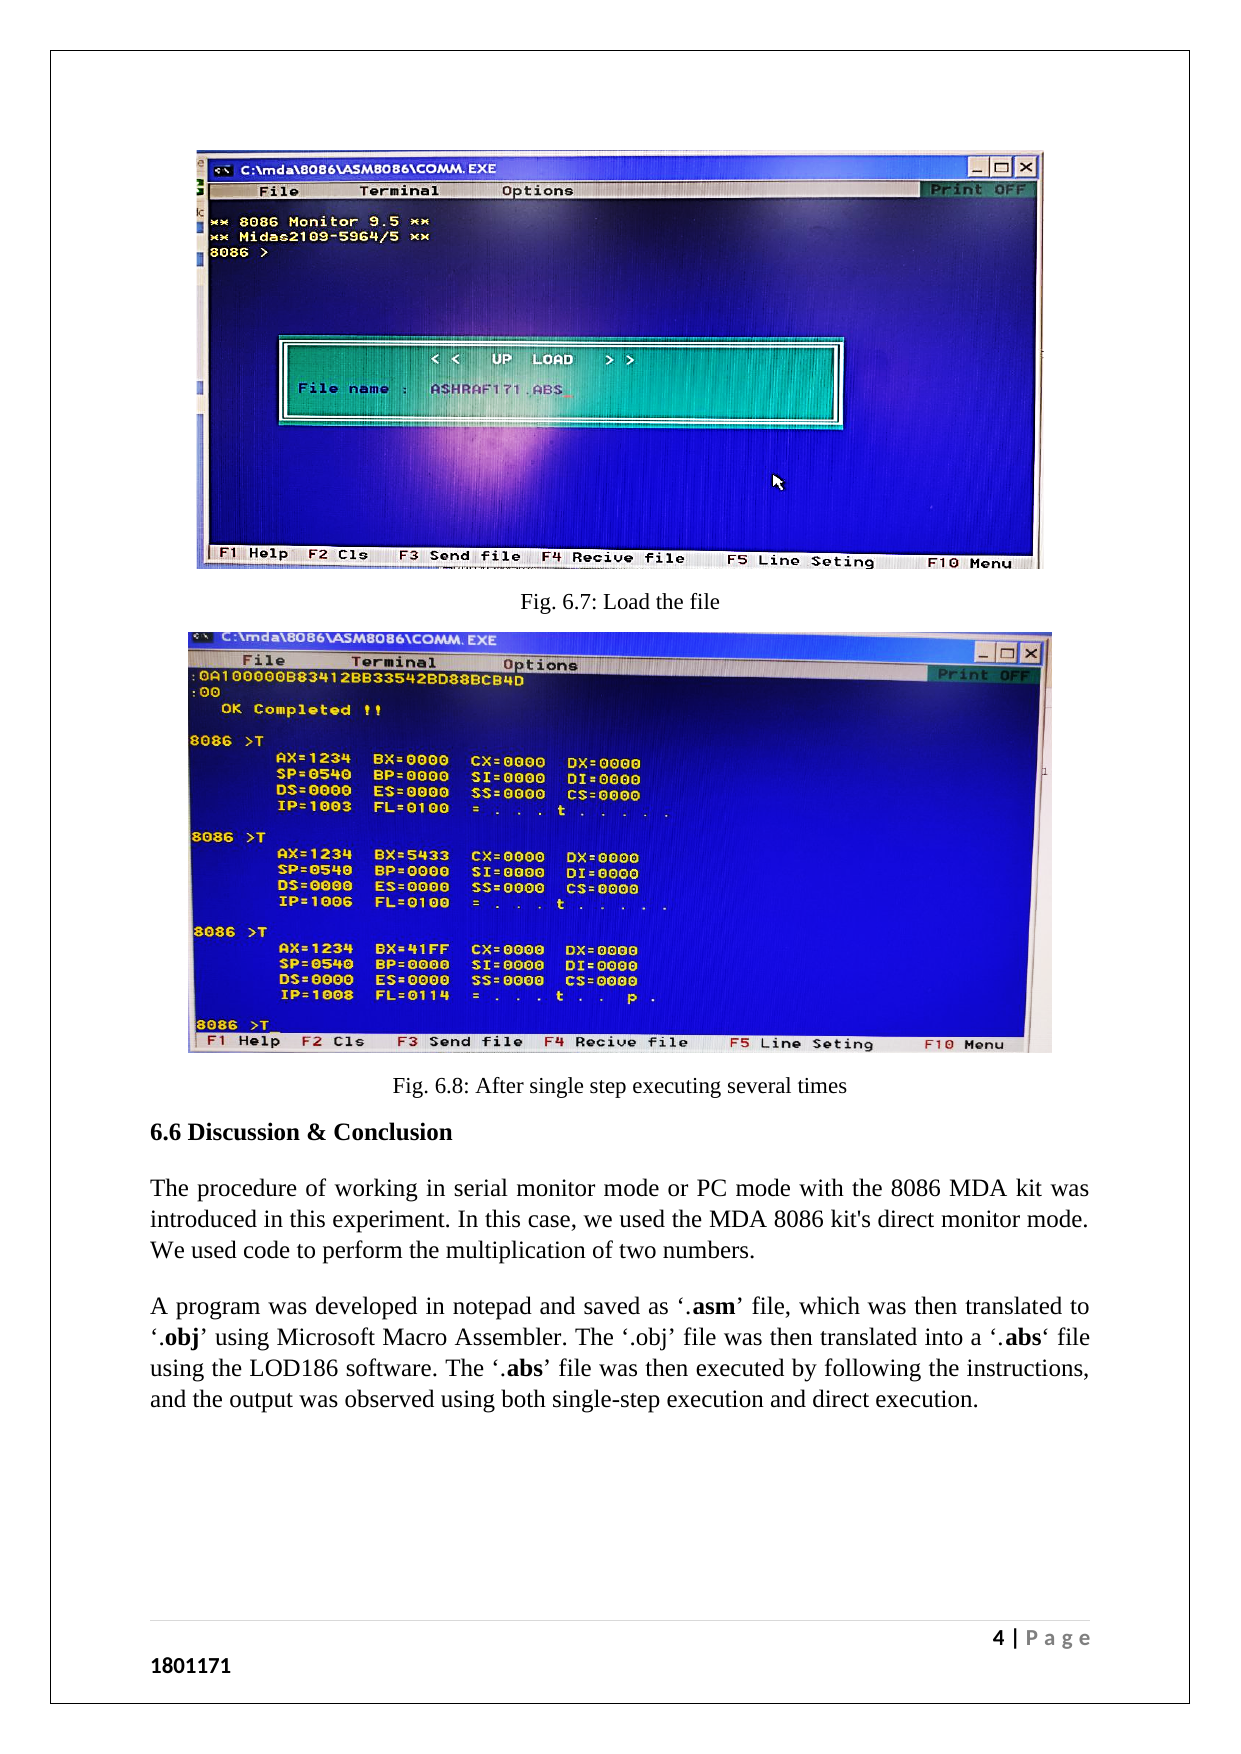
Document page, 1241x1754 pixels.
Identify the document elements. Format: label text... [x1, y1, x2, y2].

text Fig. 6.7: Load the file [150, 588, 1090, 614]
picture [196, 150, 1044, 569]
text The procedure of working in serial monitor mode or PC mode with the 8086 MDA kit was introduced in this experiment. In this case, we used the MDA 8086 kit's direct monitor mode. We used code to perform the multiplication of two numbers. [150, 1173, 1090, 1264]
list Discussion & Conclusion [150, 1117, 1090, 1146]
text Fig. 6.8: After single step executing several times [150, 1072, 1090, 1098]
picture [188, 632, 1052, 1053]
text A program was developed in notepad and saved as ‘.asm’ file, which was then translated to ‘.obj’ using Microsoft Macro Assembler. The ‘.obj’ file was then translated into a ‘.abs‘ file using the LOD186 software. The ‘.abs’ file was then executed by following the instructions, and the output was observed using both single-step execution and direct execution. [150, 1291, 1090, 1413]
